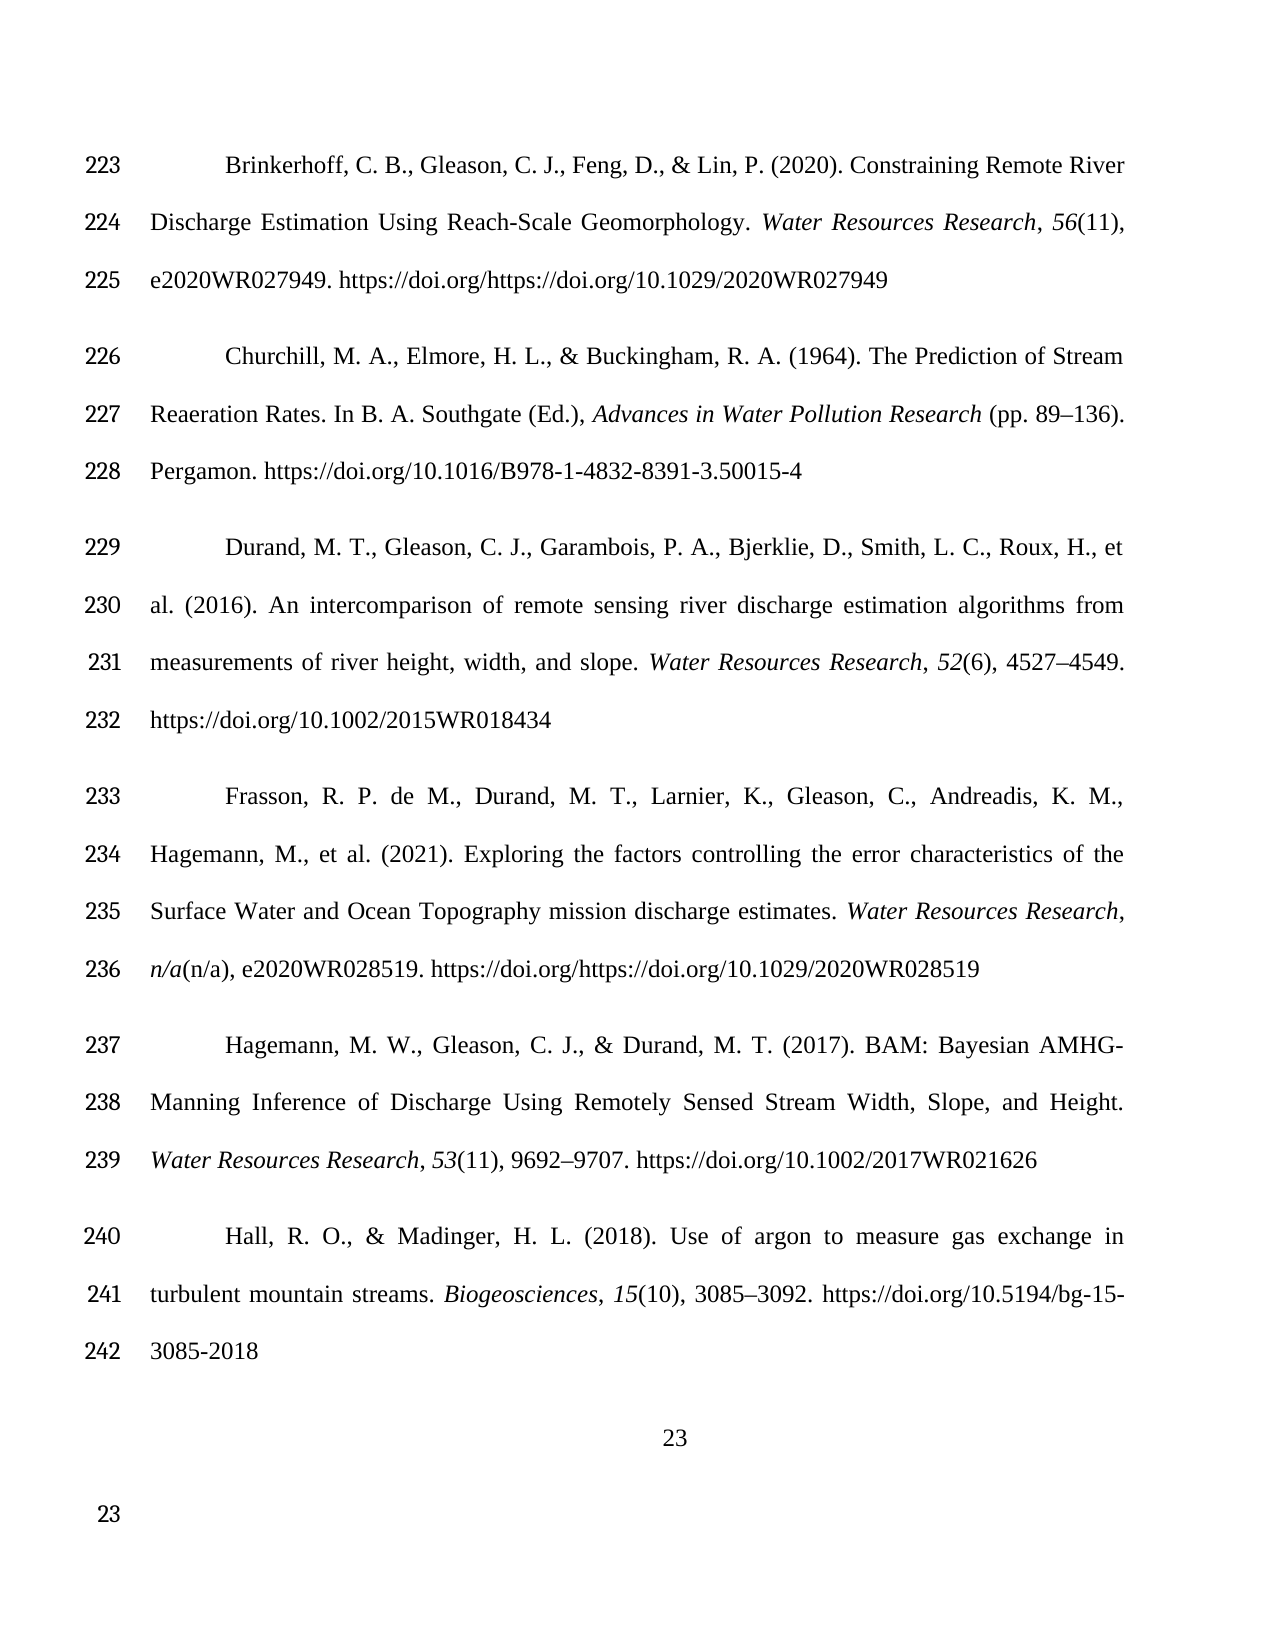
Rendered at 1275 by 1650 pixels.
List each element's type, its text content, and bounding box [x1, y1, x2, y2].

text Hagemann, M. W., Gleason, C. J., & Durand, M. T. (2017). BAM: Bayesian AMHG-Manning Inference of Discharge Using Remotely Sensed Stream Width, Slope, and Height. Water Resources Research, 53(11), 9692–9707. https://doi.org/10.1002/2017WR021626 [150, 1030, 1125, 1174]
text Frasson, R. P. de M., Durand, M. T., Larnier, K., Gleason, C., Andreadis, K. M., Hagemann, M., et al. (2021). Exploring the factors controlling the error characteristics of the Surface Water and Ocean Topography mission discharge estimates. Water Resources Research, n/a(n/a), e2020WR028519. https://doi.org/https://doi.org/10.1029/2020WR028519 [150, 781, 1125, 982]
text Hall, R. O., & Madinger, H. L. (2018). Use of argon to measure gas exchange in turbulent mountain streams. Biogeosciences, 15(10), 3085–3092. https://doi.org/10.5194/bg-15-3085-2018 [150, 1221, 1125, 1365]
text Durand, M. T., Gleason, C. J., Garambois, P. A., Bjerklie, D., Smith, L. C., Roux, H., et al. (2016). An intercomparison of remote sensing river discharge estimation algorithms from measurements of river height, width, and slope. Water Resources Research, 52(6), 4527–4549. https://doi.org/10.1002/2015WR018434 [150, 532, 1125, 734]
text Churchill, M. A., Elmore, H. L., & Buckingham, R. A. (1964). The Prediction of Stream Reaeration Rates. In B. A. Southgate (Ed.), Advances in Water Pollution Research (pp. 89–136). Pergamon. https://doi.org/10.1016/B978-1-4832-8391-3.50015-4 [150, 341, 1125, 485]
text Brinkerhoff, C. B., Gleason, C. J., Feng, D., & Lin, P. (2020). Constraining Remote River Discharge Estimation Using Reach-Scale Geomorphology. Water Resources Research, 56(11), e2020WR027949. https://doi.org/https://doi.org/10.1029/2020WR027949 [150, 150, 1125, 294]
